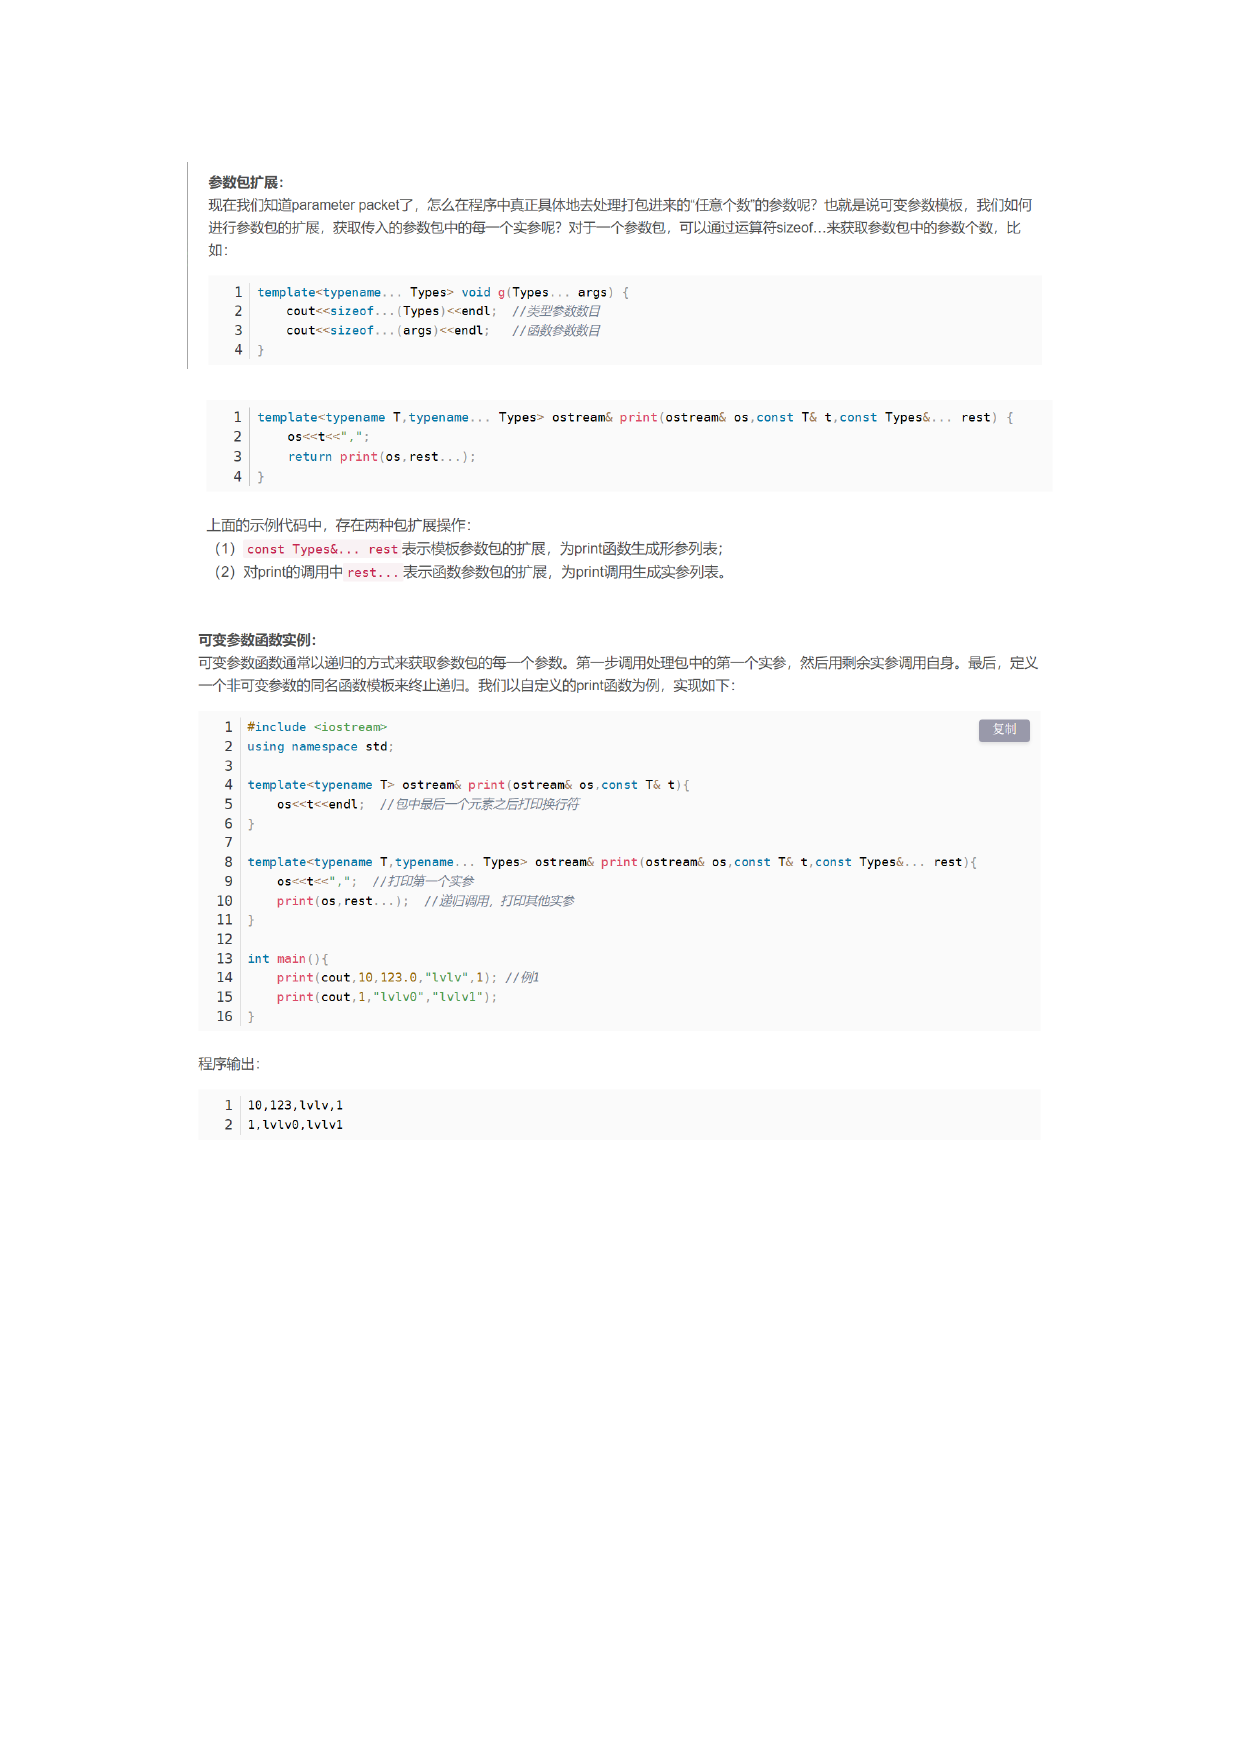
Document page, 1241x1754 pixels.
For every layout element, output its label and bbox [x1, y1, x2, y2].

picture [187, 617, 1053, 1150]
picture [187, 389, 1053, 594]
picture [187, 162, 1053, 369]
